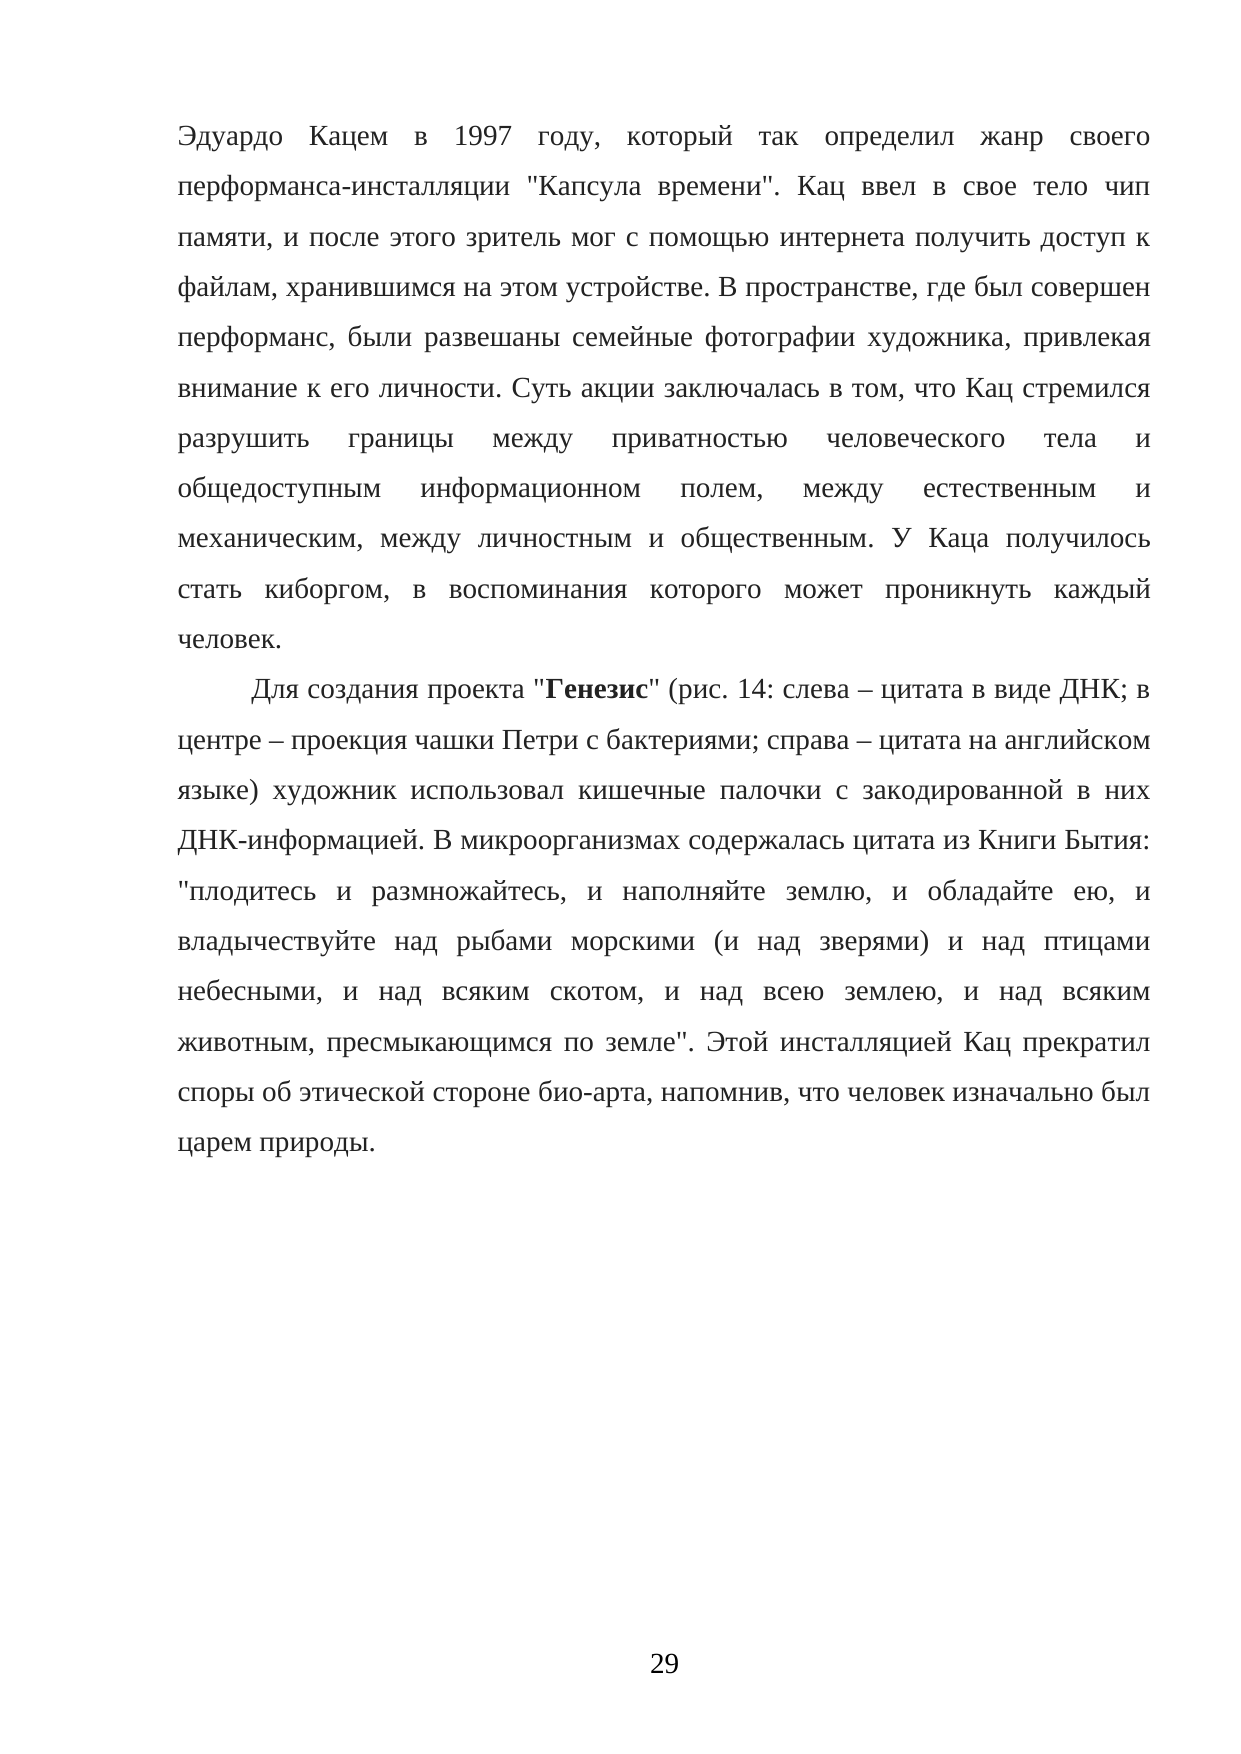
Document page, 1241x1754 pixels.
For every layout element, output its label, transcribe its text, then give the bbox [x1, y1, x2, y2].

text Для создания проекта "Генезис" (рис. 14: слева – цитата в виде ДНК; в центре – проекция чашки Петри с бактериями; справа – цитата на английском языке) художник использовал кишечные палочки с закодированной в них ДНК-информацией. В микроорганизмах содержалась цитата из Книги Бытия: "плодитесь и размножайтесь, и наполняйте землю, и обладайте ею, и владычествуйте над рыбами морскими (и над зверями) и над птицами небесными, и над всяким скотом, и над всею землею, и над всяким животным, пресмыкающимся по земле". Этой инсталляцией Кац прекратил споры об этической стороне био-арта, напомнив, что человек изначально был царем природы. [177, 672, 1152, 1158]
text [177, 118, 1152, 655]
